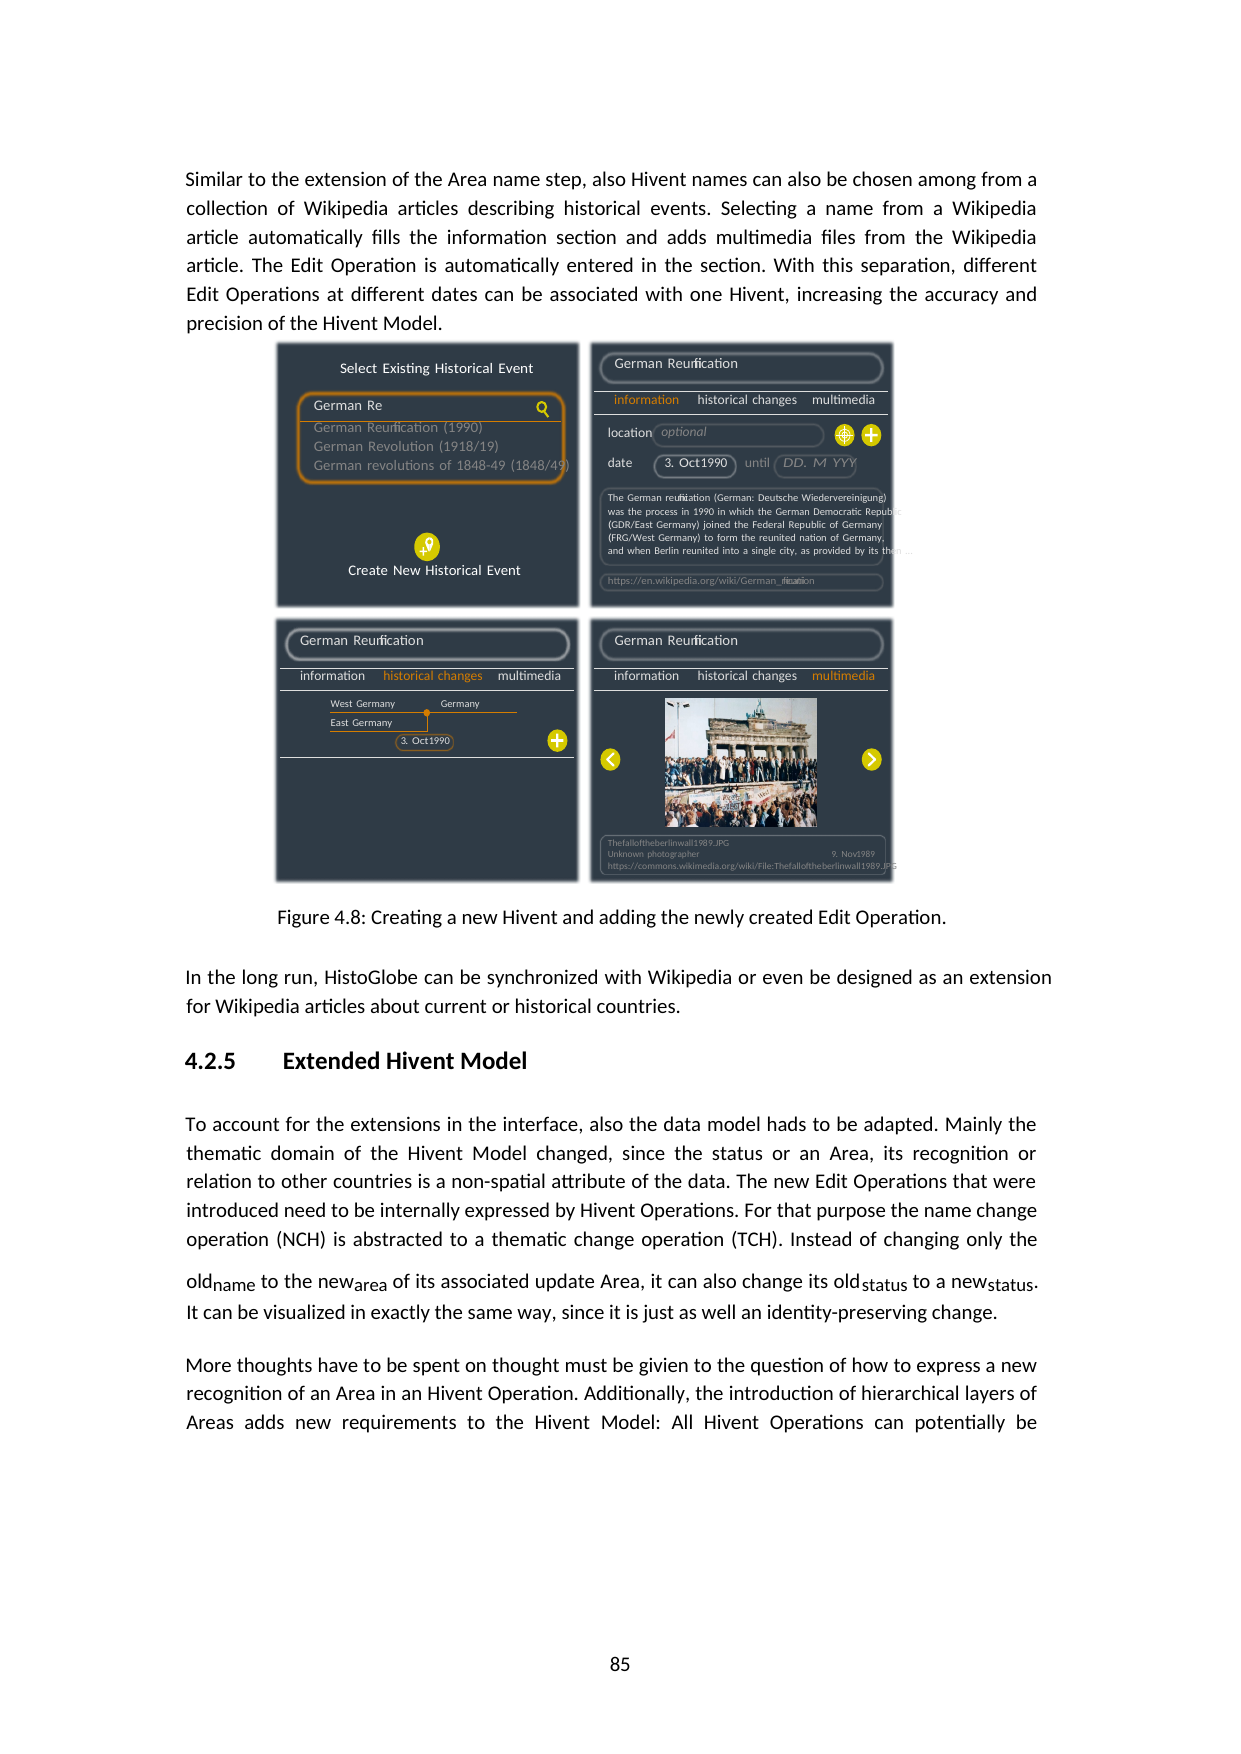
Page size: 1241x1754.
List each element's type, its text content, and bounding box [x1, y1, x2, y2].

picture [587, 339, 895, 609]
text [185, 1352, 1039, 1434]
text In the long run, HistoGlobe can be synchronized with Wikipedia or even be designed as an extension for Wikipedia articles about current or historical countries. [185, 964, 1054, 1018]
text To account for the extensions in the interface, the data model ha to be adapted. Mainly the thematic domain of the Hivent Model changed, since the status or an Area, its recognition or relation to other countries is a non-spatial attribute of the data. The new Edit Operations that were introduced need to be internally expressed by Hivent Operations. For that purpose the name change operation (NCH) is abstracted to a thematic change operation (TCH). Instead of changing only the oldname to the newarea of its associated update Area, it can also change its oldstatus to a newstatus. It can be visualized in exactly the same way, since it is an identity-preserving change. [185, 1111, 1039, 1325]
picture [587, 615, 895, 884]
picture [272, 615, 581, 884]
picture [273, 339, 581, 609]
text Similar to the extension of the Area name step, Hivent names can be chosen a collection of Wikipedia articles describing historical events. Selecting a name from a Wikipedia article automatically fills the information section and adds multimedia files from the Wikipedia article. The Edit Operation is automatically entered in the section. With this separation, different Edit Operations at different dates can be associated with one Hivent, increasing the accuracy and precision of the Hivent Model. [185, 167, 1039, 335]
text Figure 4.8: Creating a new Hivent and adding the newly created Edit Operation. [186, 904, 1039, 929]
subtitle 4.2.5 Extended Hivent Model [184, 1045, 1071, 1076]
